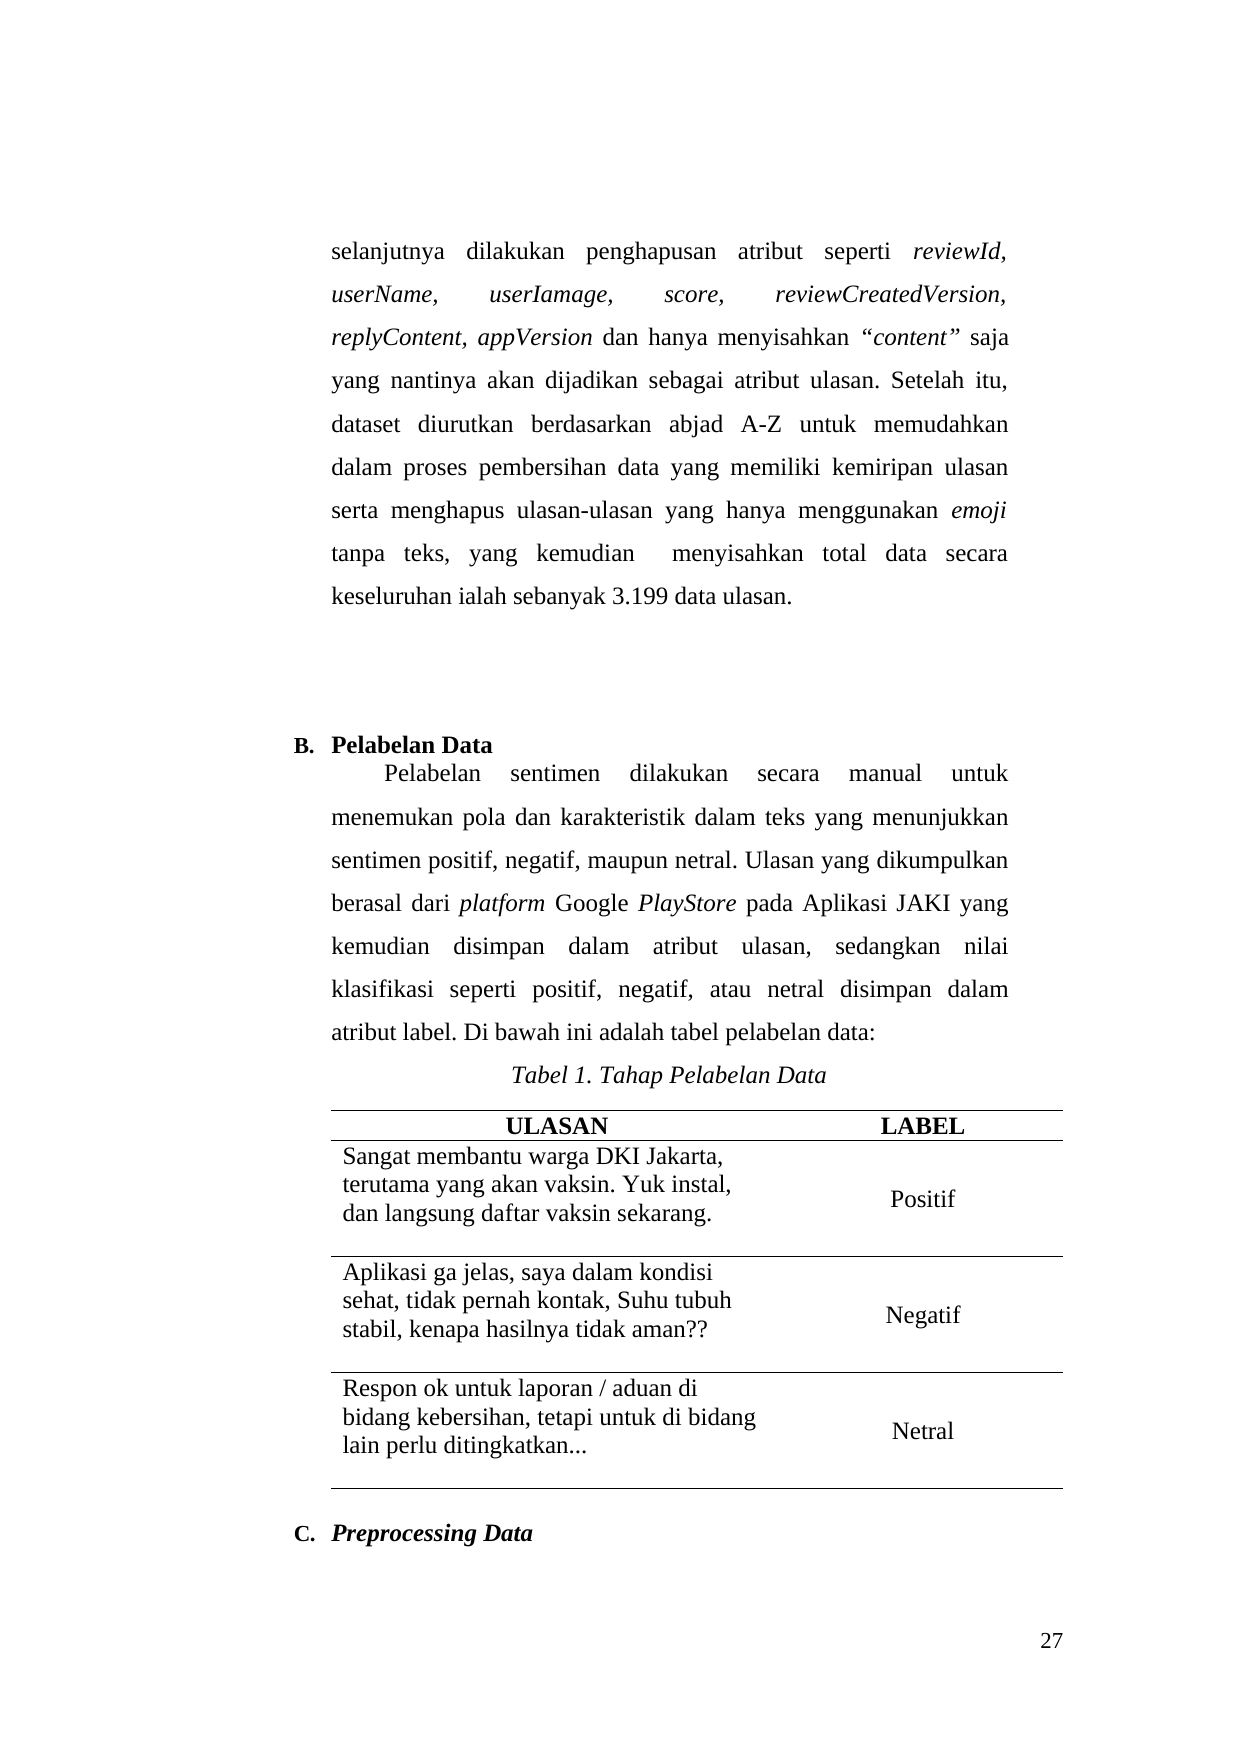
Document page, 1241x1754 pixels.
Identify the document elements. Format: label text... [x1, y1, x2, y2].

table_cell Negatif [783, 1257, 1063, 1372]
table_cell Respon ok untuk laporan / aduan di bidang kebersihan, tetapi untuk di bidang lain perlu ditingkatkan... [331, 1373, 783, 1488]
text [331, 236, 1009, 610]
text Tabel 1. Tahap Pelabelan Data [256, 1060, 1009, 1089]
table_cell Netral [783, 1373, 1063, 1488]
table_header LABEL [783, 1111, 1063, 1140]
table_cell Aplikasi ga jelas, saya dalam kondisi sehat, tidak pernah kontak, Suhu tubuh stabil, kenapa hasilnya tidak aman?? [331, 1257, 783, 1372]
text Pelabelan sentimen dilakukan secara manual untuk menemukan pola dan karakteristik dalam teks yang menunjukkan sentimen positif, negatif, maupun netral. Ulasan yang dikumpulkan berasal dari platform Google PlayStore pada Aplikasi JAKI yang kemudian disimpan dalam atribut ulasan, sedangkan nilai klasifikasi seperti positif, negatif, atau netral disimpan dalam atribut label. Di bawah ini adalah tabel pelabelan data: [331, 758, 1009, 1046]
table_cell Positif [783, 1141, 1063, 1256]
subtitle Pelabelan Data [293, 730, 1009, 758]
table_cell Sangat membantu warga DKI Jakarta, terutama yang akan vaksin. Yuk instal, dan langsung daftar vaksin sekarang. [331, 1141, 783, 1256]
subtitle Preprocessing Data [293, 1518, 1009, 1546]
table_header ULASAN [331, 1111, 783, 1140]
